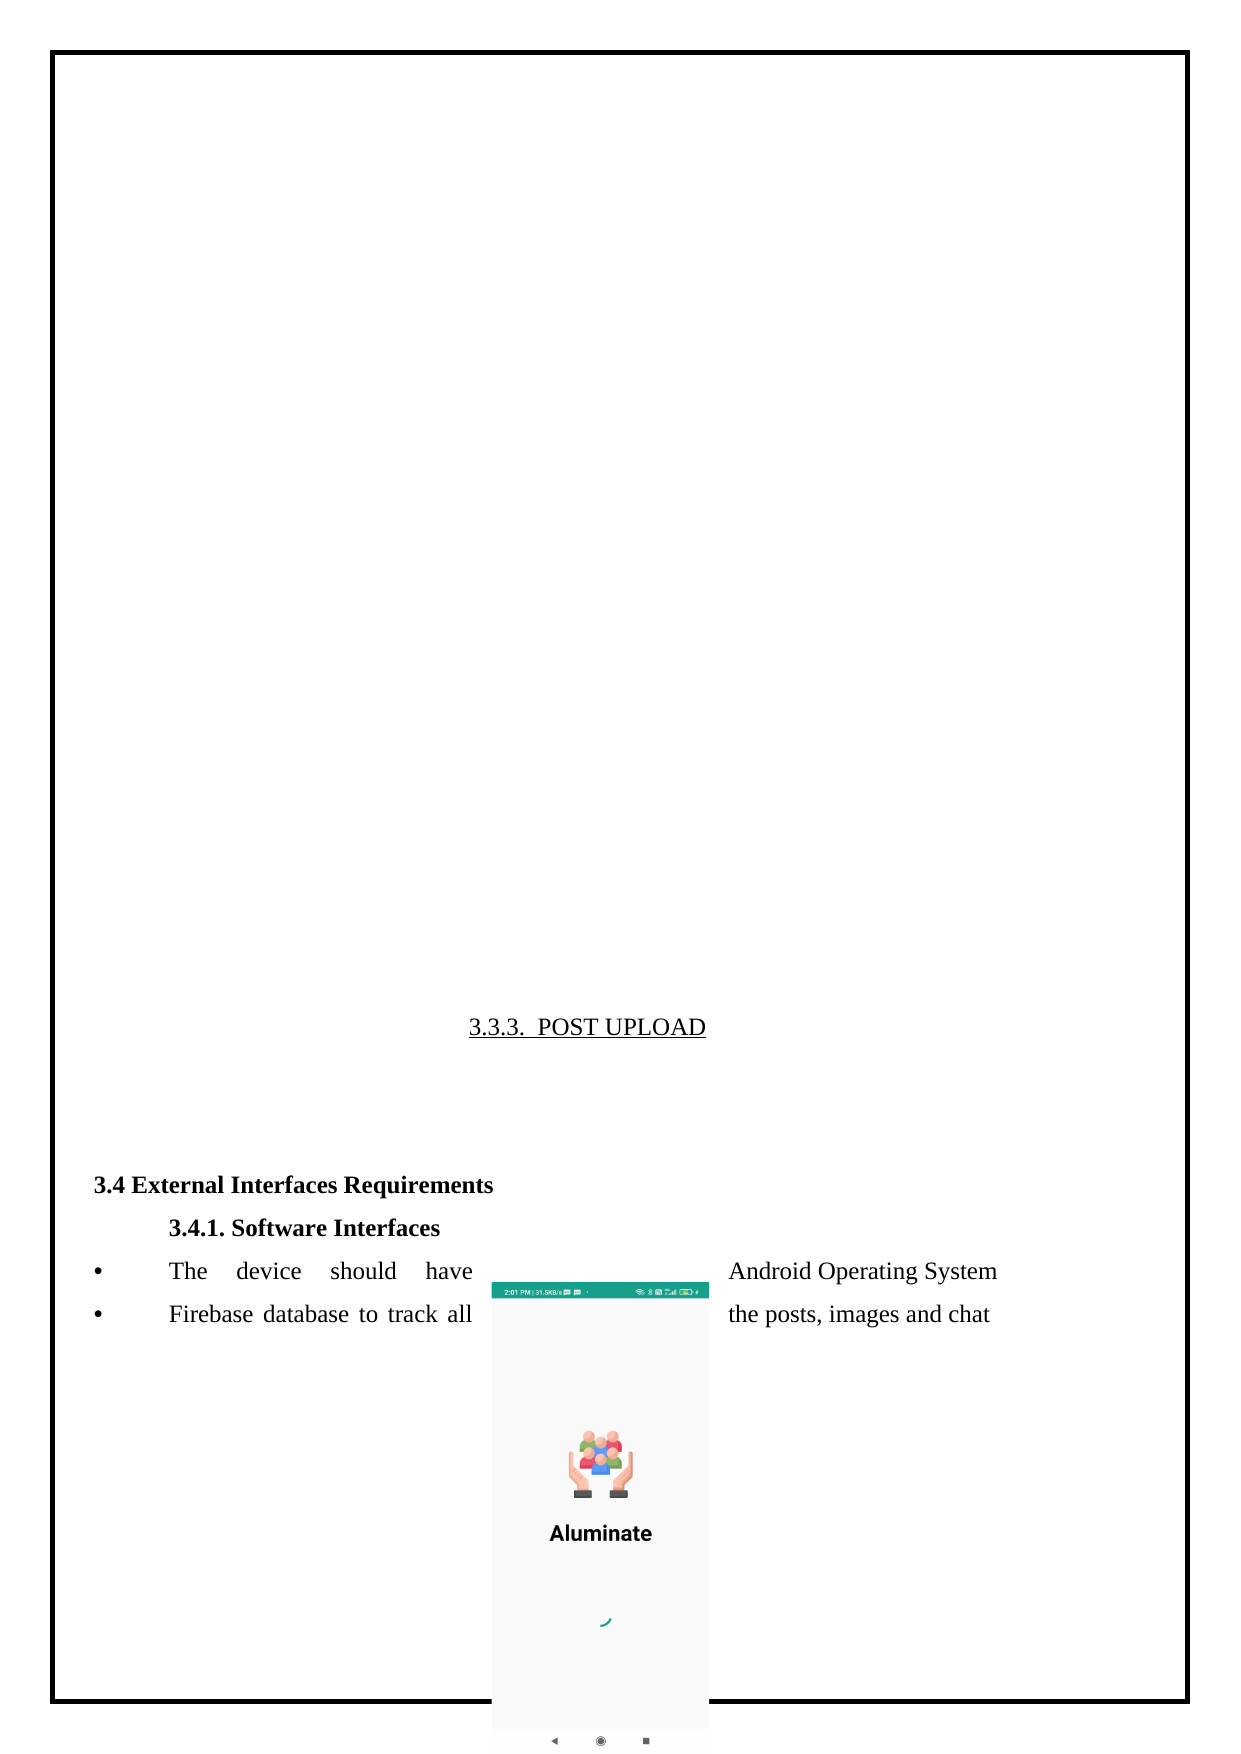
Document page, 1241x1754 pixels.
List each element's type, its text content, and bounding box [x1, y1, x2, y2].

text 3.3.3. POST UPLOAD [319, 1012, 1107, 1040]
text 3.4.1. Software Interfaces [94, 1213, 1107, 1242]
list The device should have Android Operating System [94, 1256, 1107, 1285]
list Firebase database to track all the posts, images and chat [94, 1299, 491, 1328]
picture [491, 1282, 710, 1754]
text 3.4 External Interfaces Requirements [94, 1170, 1107, 1198]
list Firebase database to track all the posts, images and chat [710, 1299, 1107, 1328]
